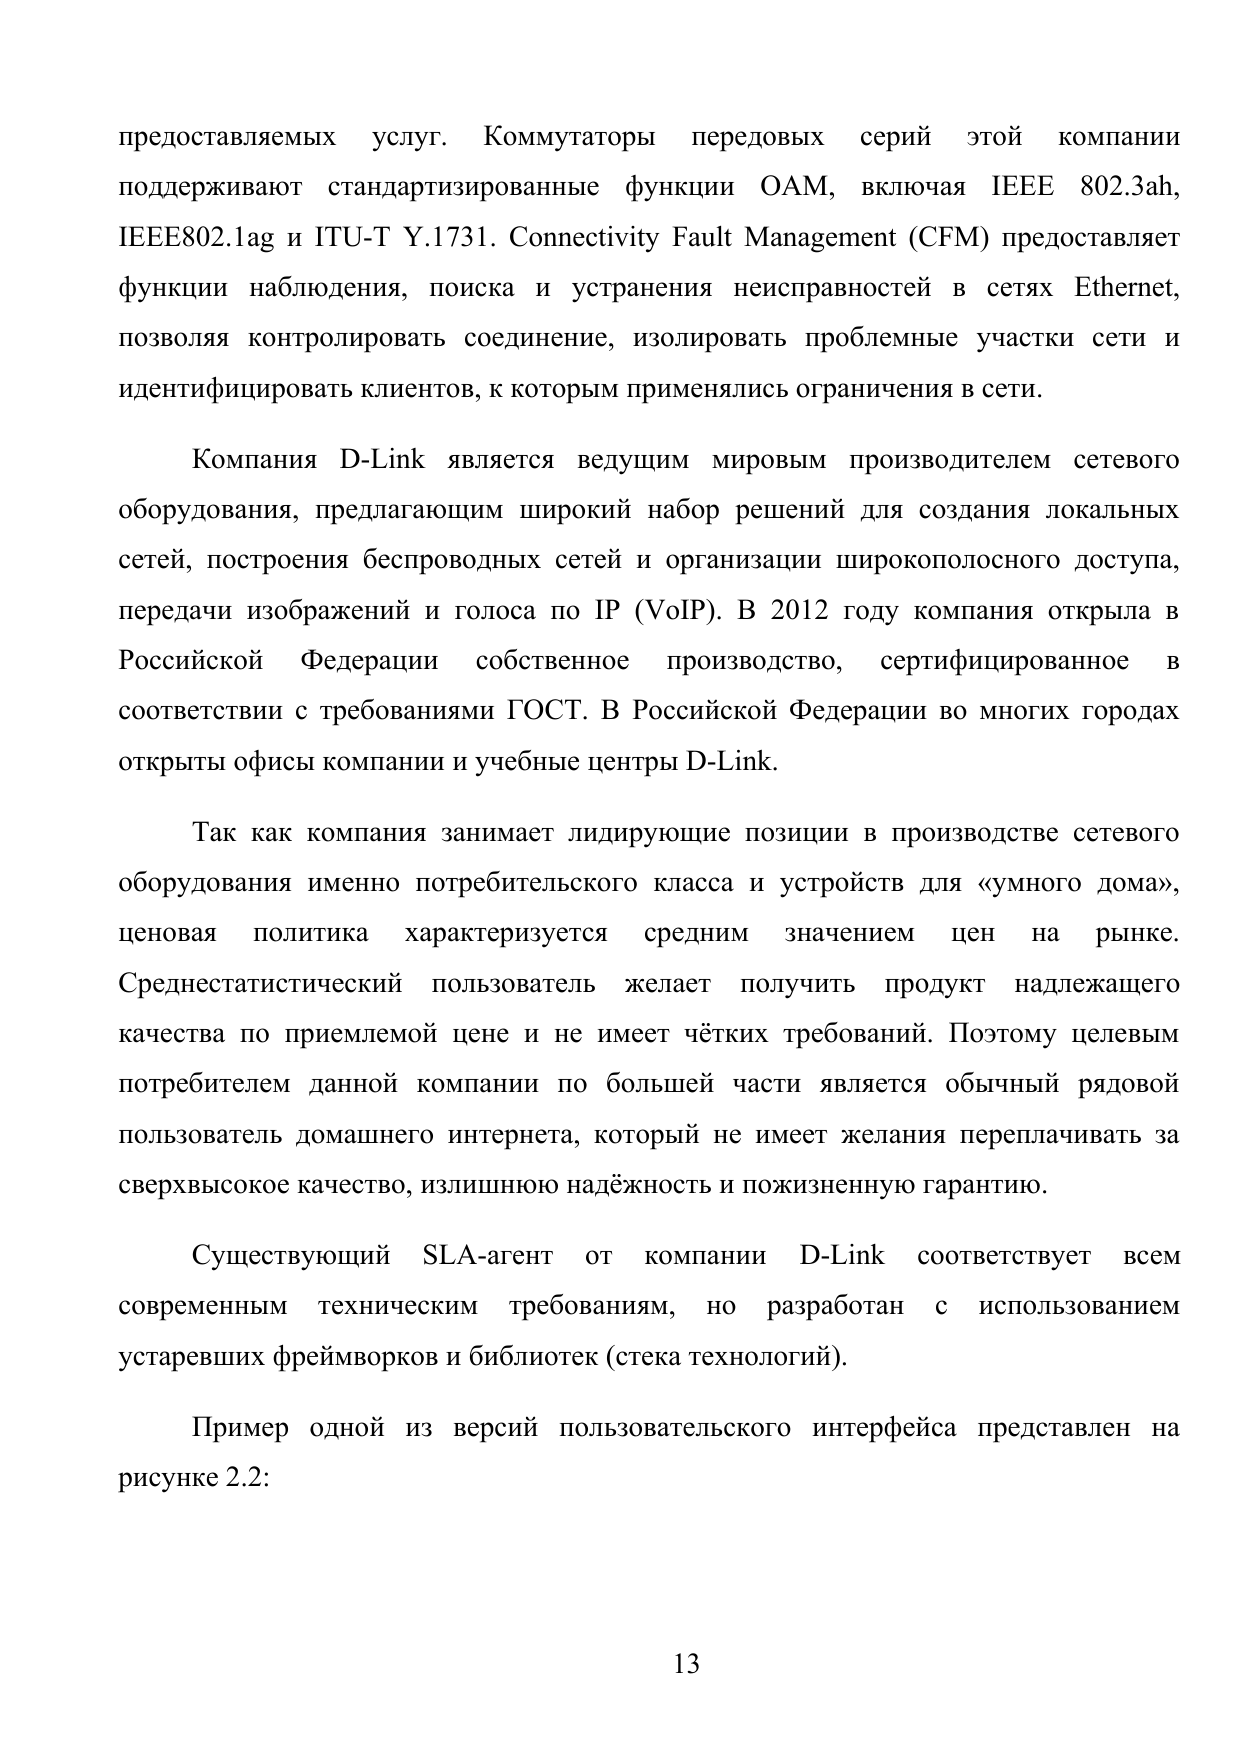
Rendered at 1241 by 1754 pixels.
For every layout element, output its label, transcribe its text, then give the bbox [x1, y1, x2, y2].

text Пример одной из версий пользовательского интерфейса представлен на рисунке 2.2: [118, 1409, 1181, 1493]
text Компания D-Link является ведущим мировым производителем сетевого оборудования, предлагающим широкий набор решений для создания локальных сетей, построения беспроводных сетей и организации широкополосного доступа, передачи изображений и голоса по IP (VoIP). В 2012 году компания открыла в Российской Федерации собственное производство, сертифицированное в соответствии с требованиями ГОСТ. В Российской Федерации во многих городах открыты офисы компании и учебные центры D-Link. [118, 441, 1181, 776]
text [118, 118, 1181, 403]
text Существующий SLA-агент от компании D-Link соответствует всем современным техническим требованиям, но разработан с использованием устаревших фреймворков и библиотек (стека технологий). [118, 1237, 1181, 1371]
text Так как компания занимает лидирующие позиции в производстве сетевого оборудования именно потребительского класса и устройств для «умного дома», ценовая политика характеризуется средним значением цен на рынке. Среднестатистический пользователь желает получить продукт надлежащего качества по приемлемой цене и не имеет чётких требований. Поэтому целевым потребителем данной компании по большей части является обычный рядовой пользователь домашнего интернета, который не имеет желания переплачивать за сверхвысокое качество, излишнюю надёжность и пожизненную гарантию. [118, 814, 1181, 1199]
